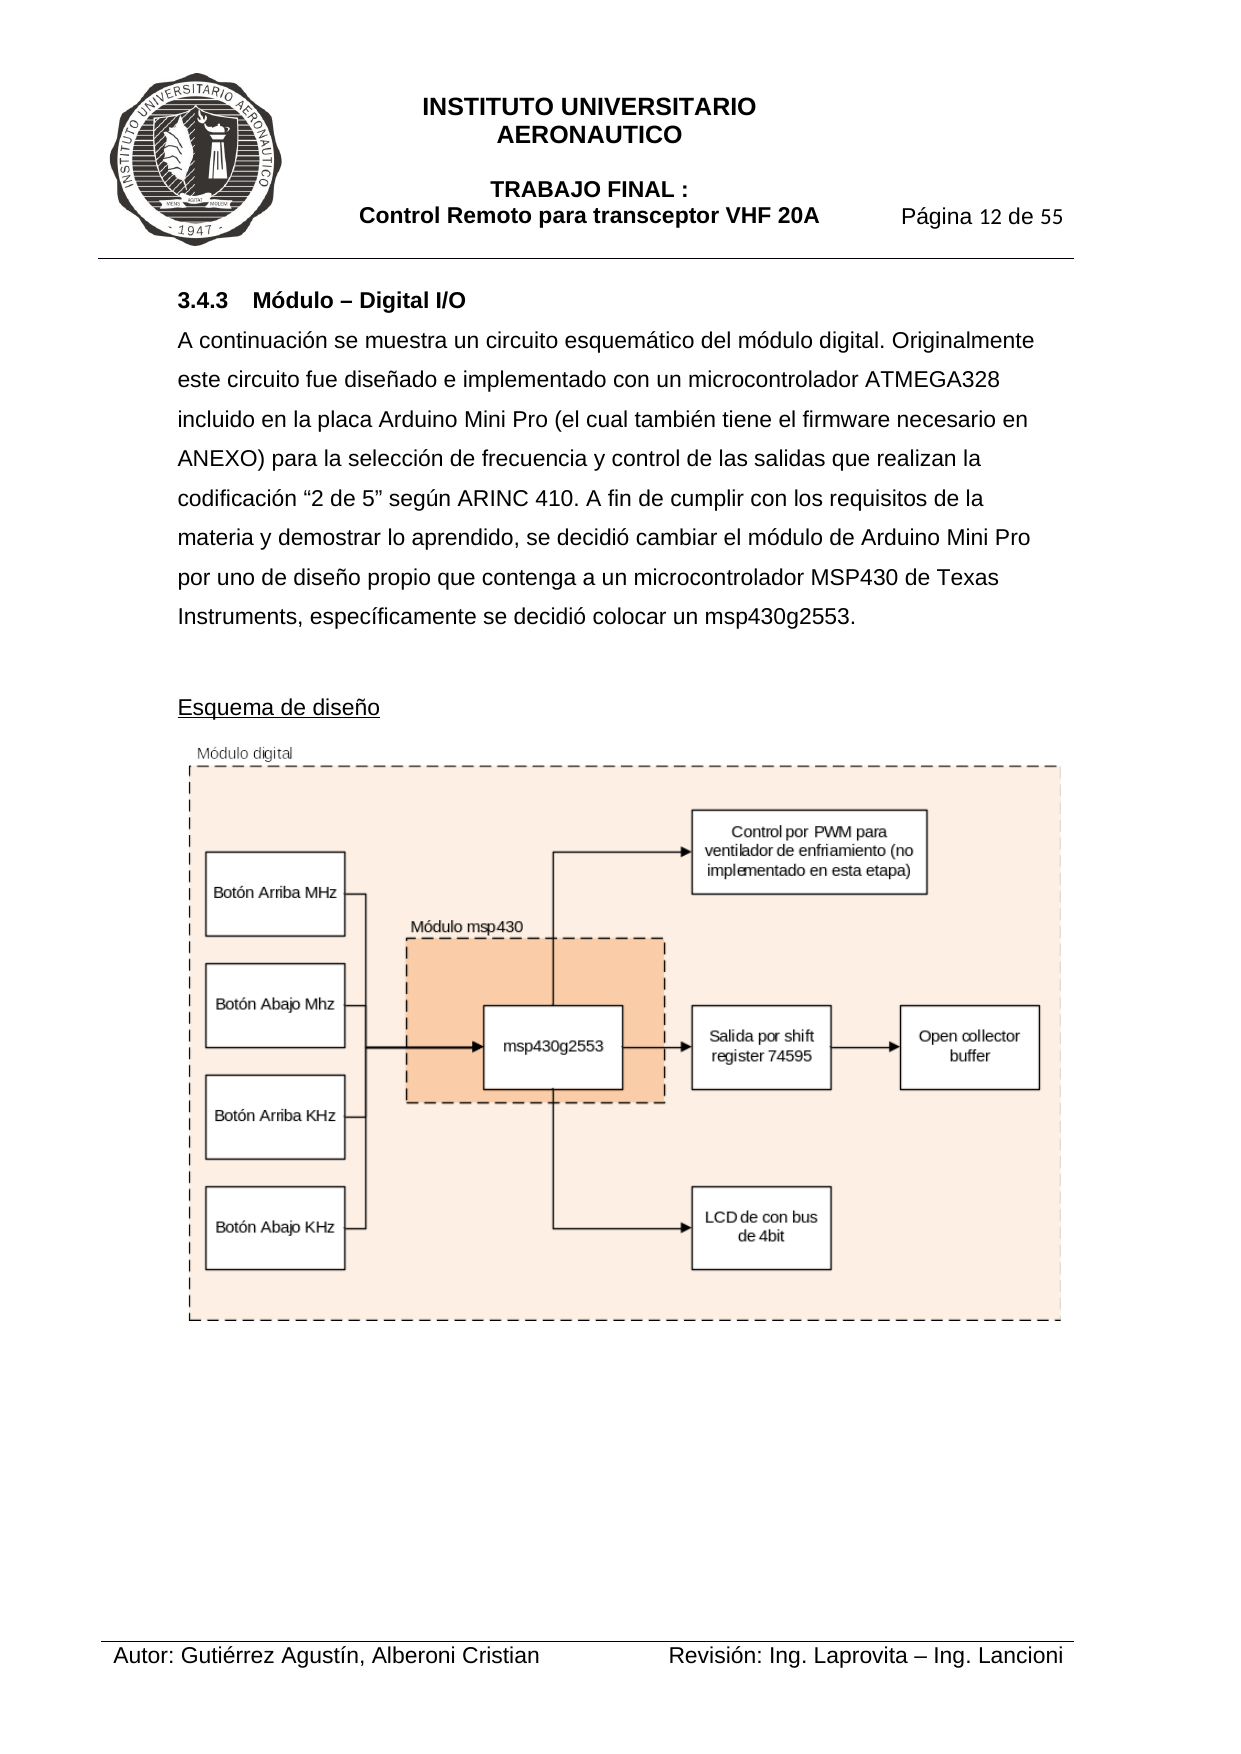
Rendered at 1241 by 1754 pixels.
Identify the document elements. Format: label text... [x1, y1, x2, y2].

text A continuación se muestra un circuito esquemático del módulo digital. Originalmente este circuito fue diseñado e implementado con un microcontrolador ATMEGA328 incluido en la placa Arduino Mini Pro (el cual también tiene el firmware necesario en ANEXO) para la selección de frecuencia y control de las salidas que realizan la codificación “2 de 5” según ARINC 410. A fin de cumplir con los requisitos de la materia y demostrar lo aprendido, se decidió cambiar el módulo de Arduino Mini Pro por uno de diseño propio que contenga a un microcontrolador MSP430 de Texas Instruments, específicamente se decidió colocar un msp430g2553. [177, 327, 1063, 629]
picture [109, 73, 282, 246]
list Módulo – Digital I/O [177, 287, 1063, 313]
text Esquema de diseño [177, 694, 1063, 720]
